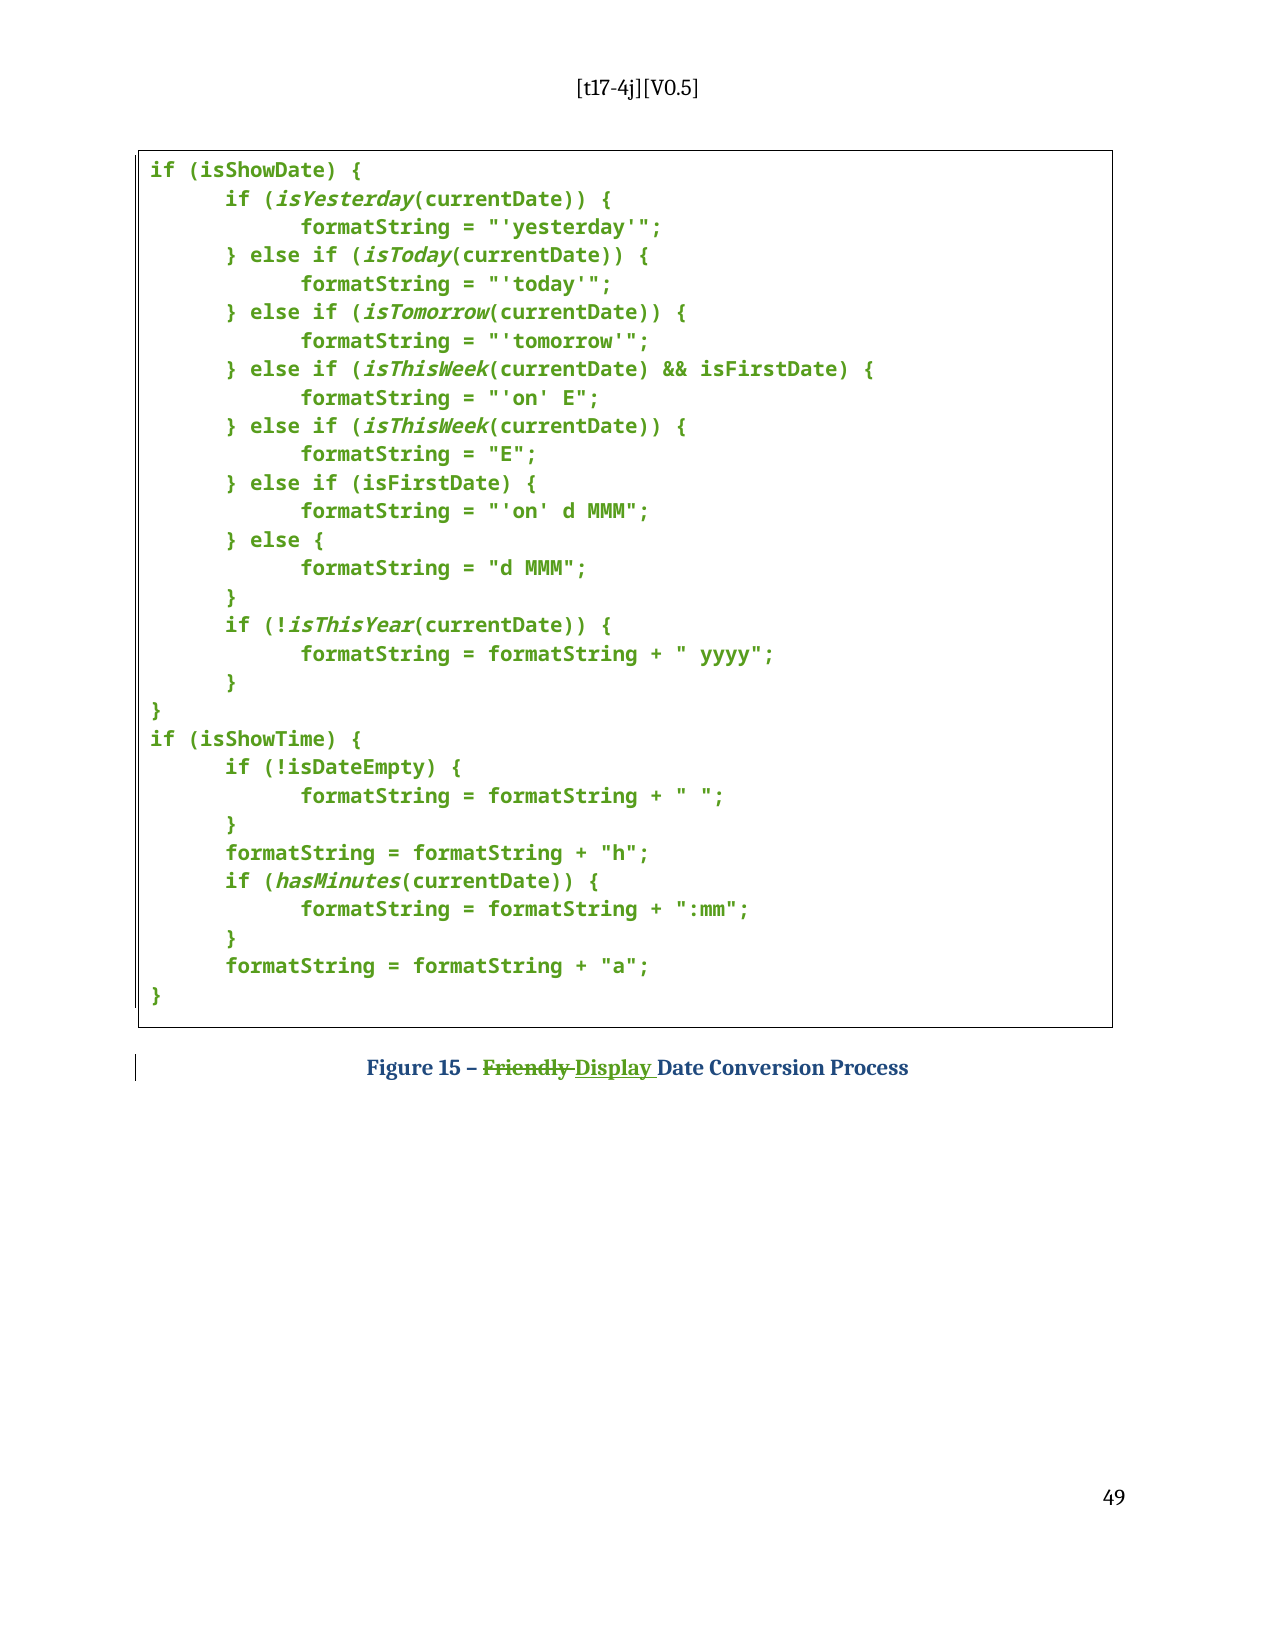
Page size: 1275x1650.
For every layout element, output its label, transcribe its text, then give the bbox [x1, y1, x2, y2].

table_header if (isShowDate) { if (isYesterday(currentDate)) { formatString = "'yesterday'"; } else if (isToday(currentDate)) { formatString = "'today'"; } else if (isTomorrow(currentDate)) { formatString = "'tomorrow'"; } else if (isThisWeek(currentDate) && isFirstDate) { formatString = "'on' E"; } else if (isThisWeek(currentDate)) { formatString = "E"; } else if (isFirstDate) { formatString = "'on' d MMM"; } else { formatString = "d MMM"; } if (!isThisYear(currentDate)) { formatString = formatString + " yyyy"; } } if (isShowTime) { if (!isDateEmpty) { formatString = formatString + " "; } formatString = formatString + "h"; if (hasMinutes(currentDate)) { formatString = formatString + ":mm"; } formatString = formatString + "a"; } [139, 151, 1112, 1027]
text Figure – Date Conversion Process [150, 1028, 1125, 1081]
